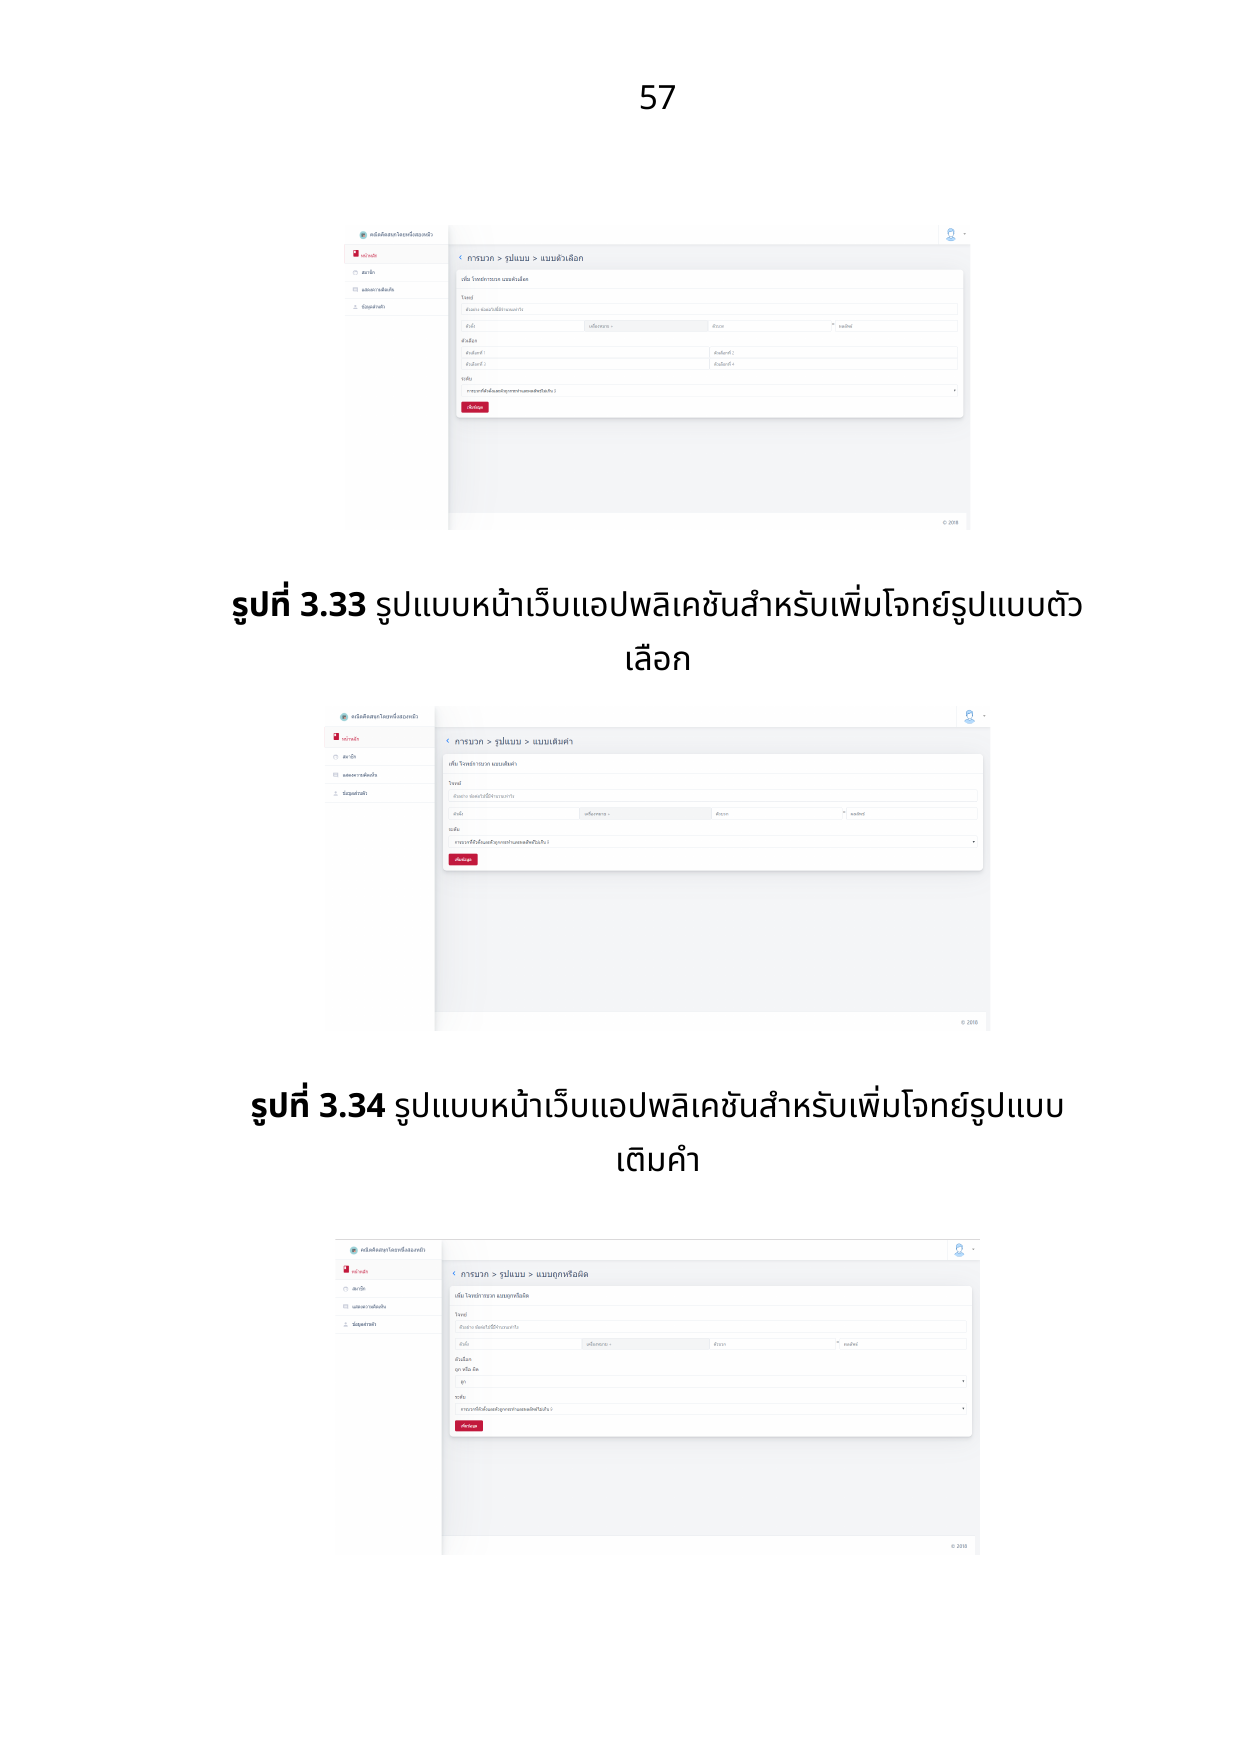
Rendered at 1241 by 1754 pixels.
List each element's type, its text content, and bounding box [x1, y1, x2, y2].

picture [324, 706, 991, 1031]
text รูปที่ 3.34 รูปแบบหน้าเว็บแอปพลิเคชันสำหรับเพิ่มโจทย์รูปแบบเติมคำ [225, 1082, 1090, 1187]
picture [335, 1239, 980, 1555]
text รูปที่ 3.33 รูปแบบหน้าเว็บแอปพลิเคชันสำหรับเพิ่มโจทย์รูปแบบตัวเลือก [225, 581, 1090, 686]
picture [344, 225, 971, 530]
